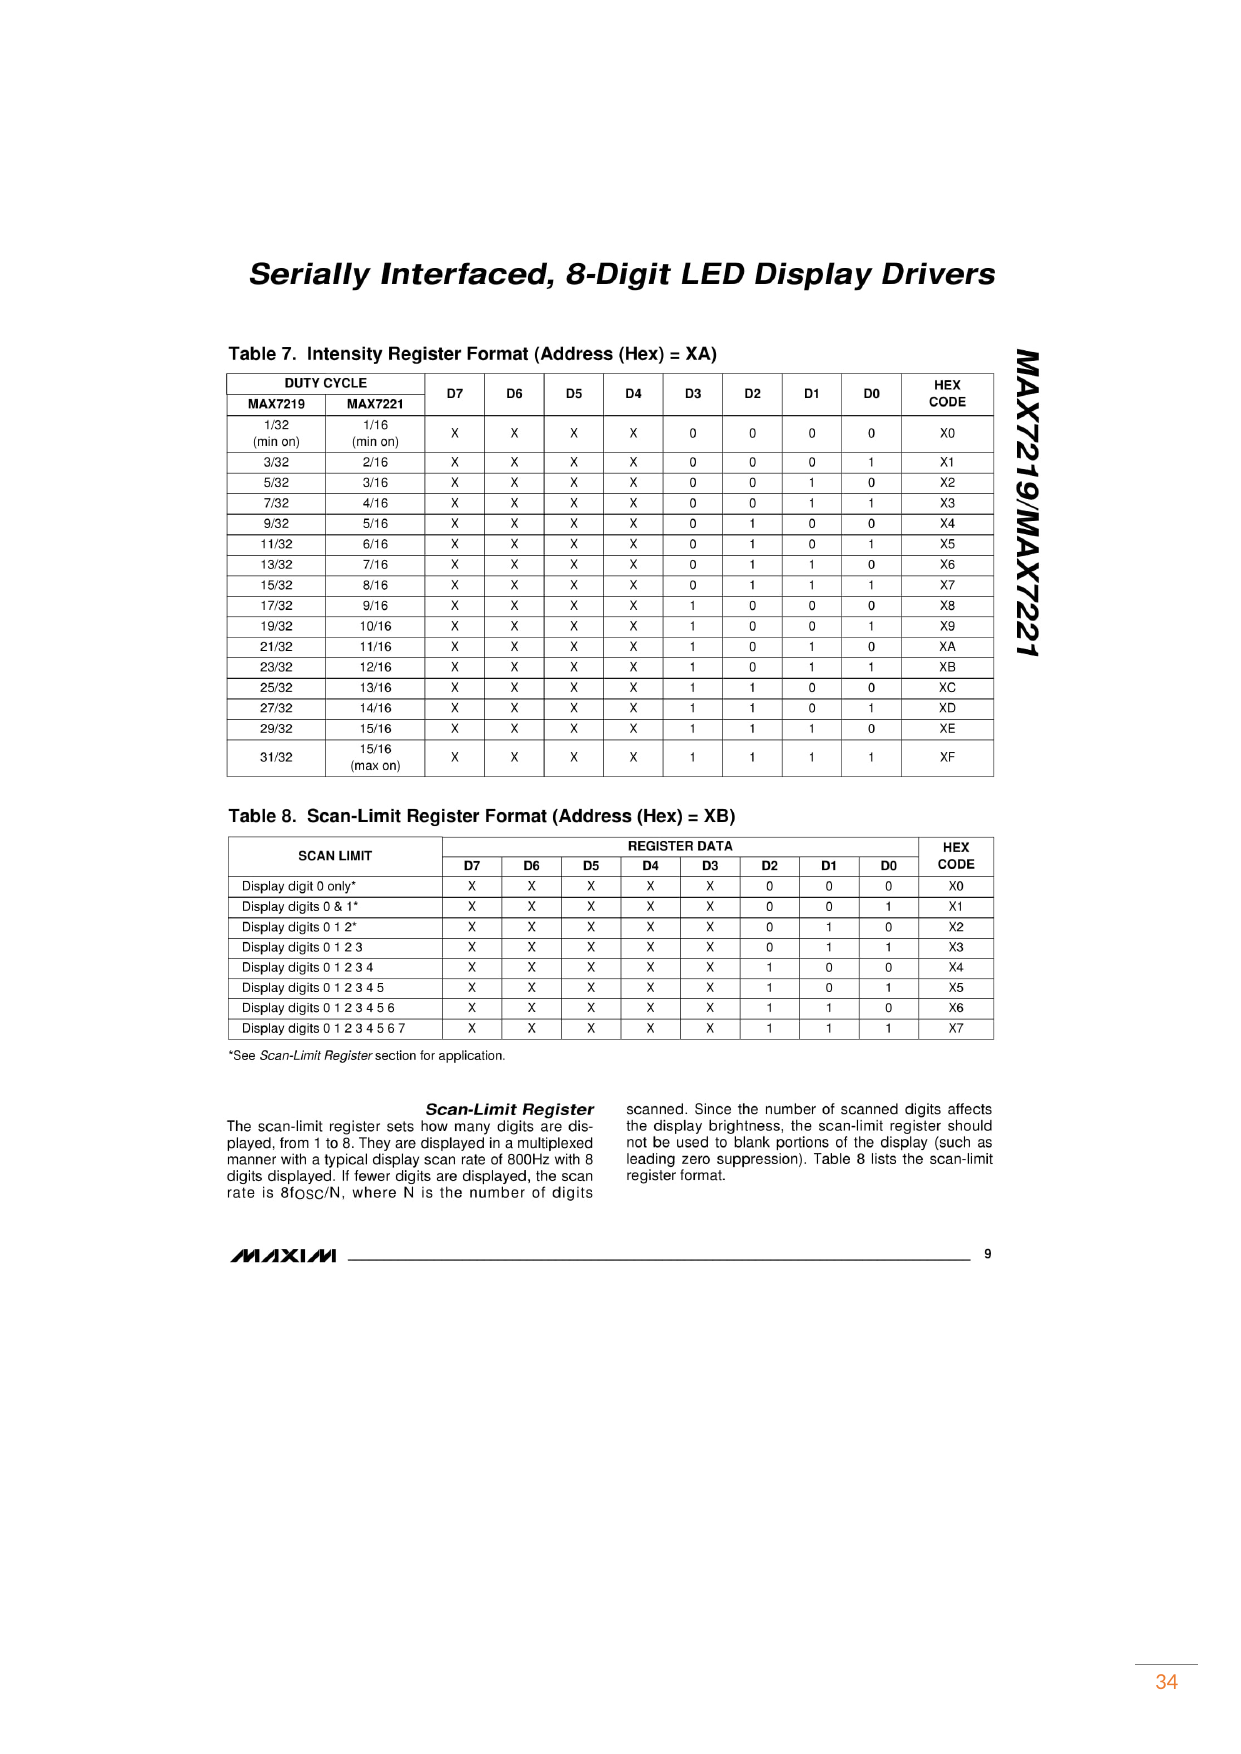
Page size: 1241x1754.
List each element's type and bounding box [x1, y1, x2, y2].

picture [147, 147, 1092, 1370]
